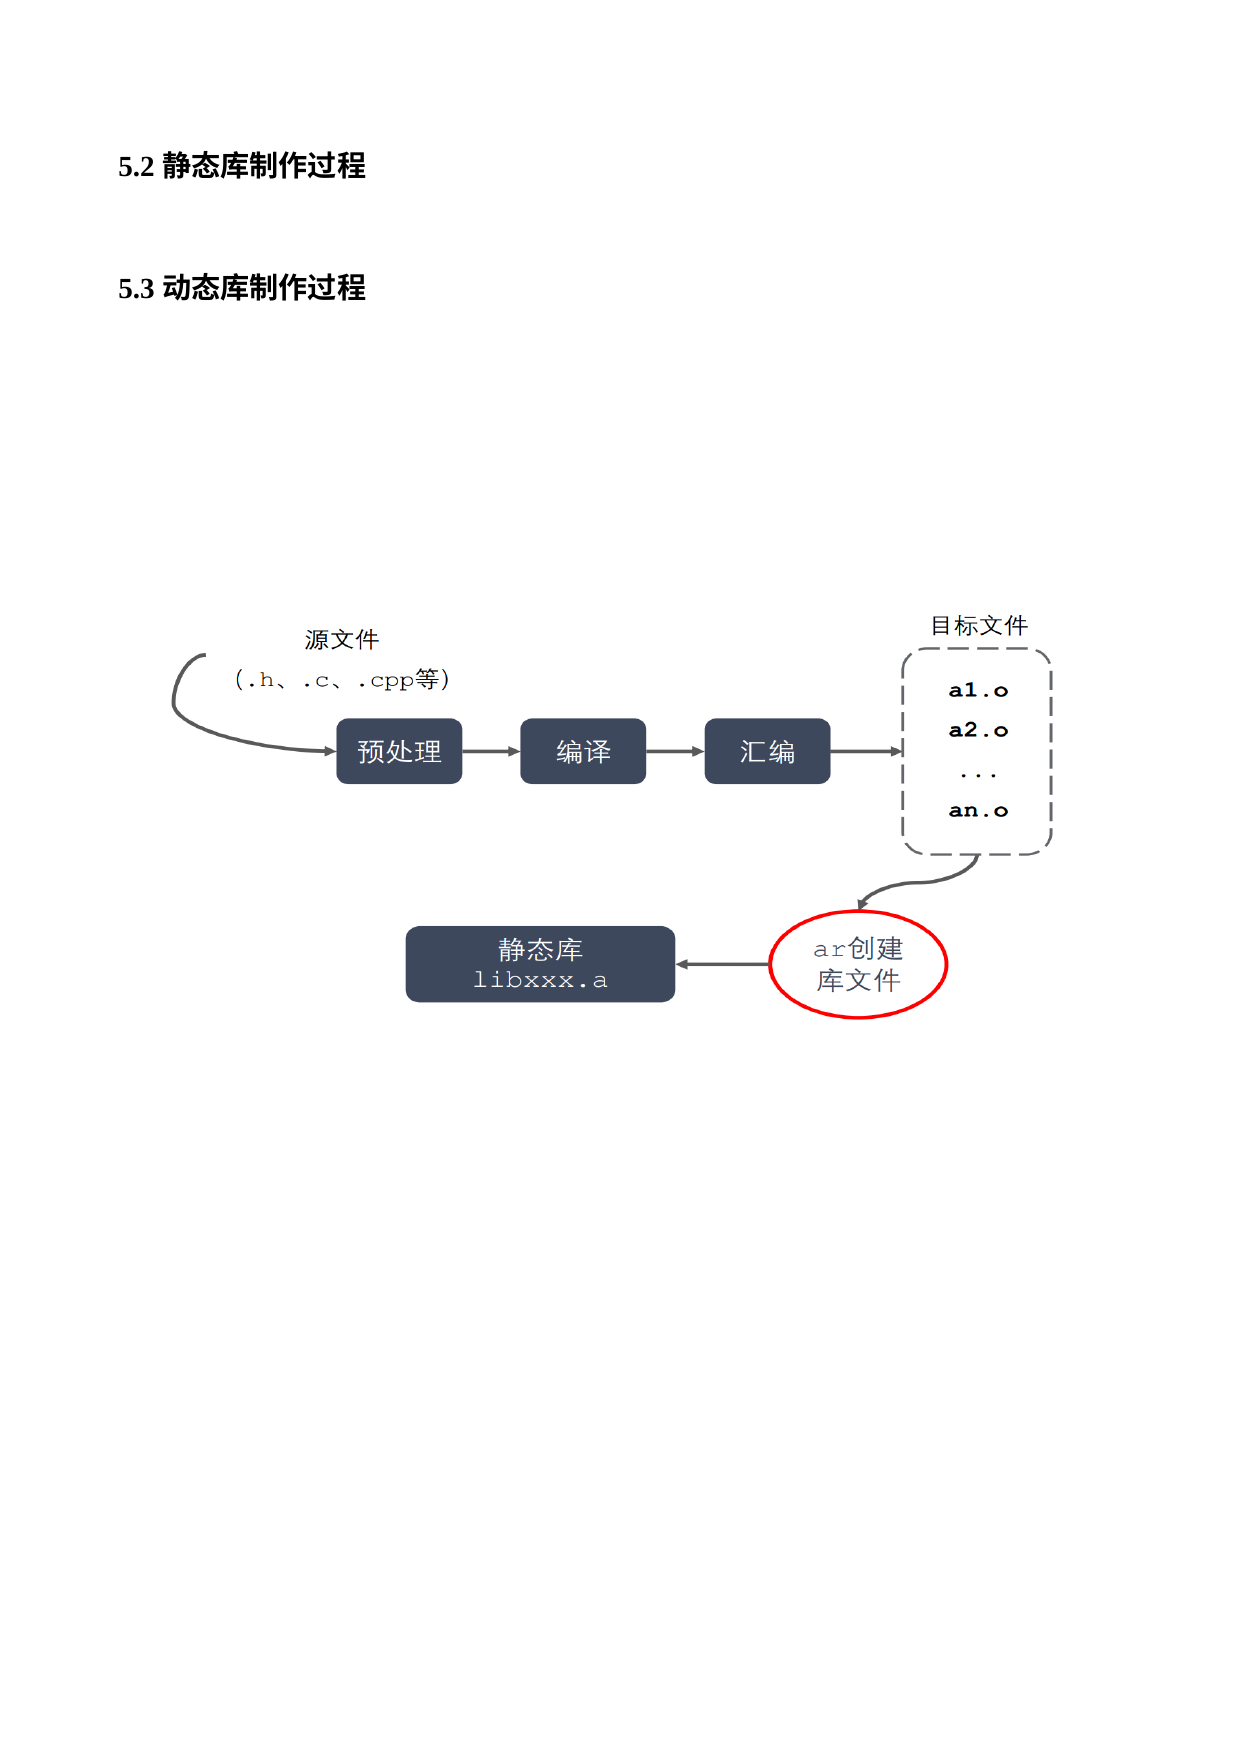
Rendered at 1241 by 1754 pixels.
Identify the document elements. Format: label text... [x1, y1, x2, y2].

picture [134, 587, 1107, 1035]
subtitle 5.2 静态库制作过程 [118, 130, 1122, 198]
subtitle 5.3 动态库制作过程 [118, 252, 1122, 320]
